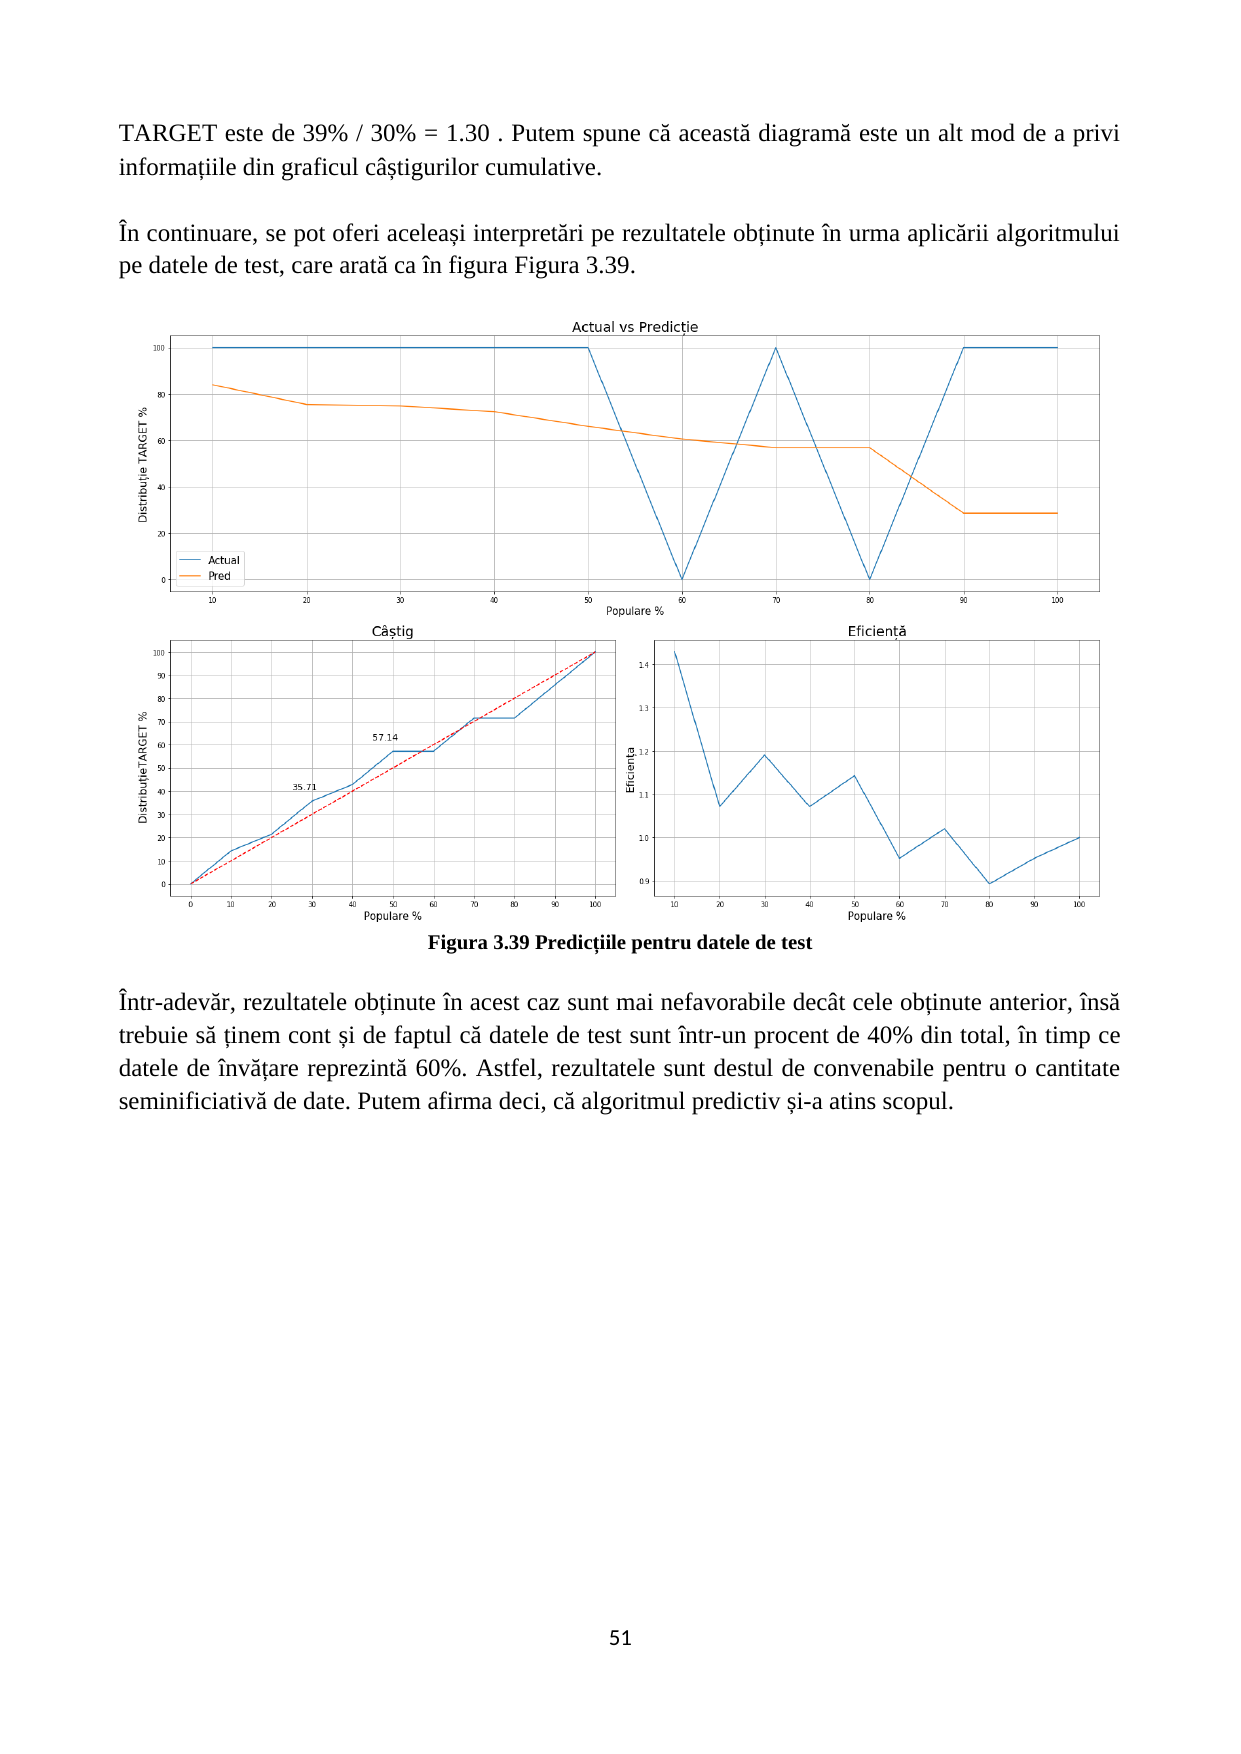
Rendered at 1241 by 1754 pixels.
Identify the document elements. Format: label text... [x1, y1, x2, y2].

text Într-adevăr, rezultatele obținute în acest caz sunt mai nefavorabile decât cele obținute anterior, însă trebuie să ținem cont și de faptul că datele de test sunt într-un procent de 40% din total, în timp ce datele de învățare reprezintă 60%. Astfel, rezultatele sunt destul de convenabile pentru o cantitate seminificiativă de date. Putem afirma deci, că algoritmul predictiv și-a atins scopul. [118, 987, 1122, 1115]
picture [134, 316, 1106, 926]
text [118, 118, 1122, 180]
